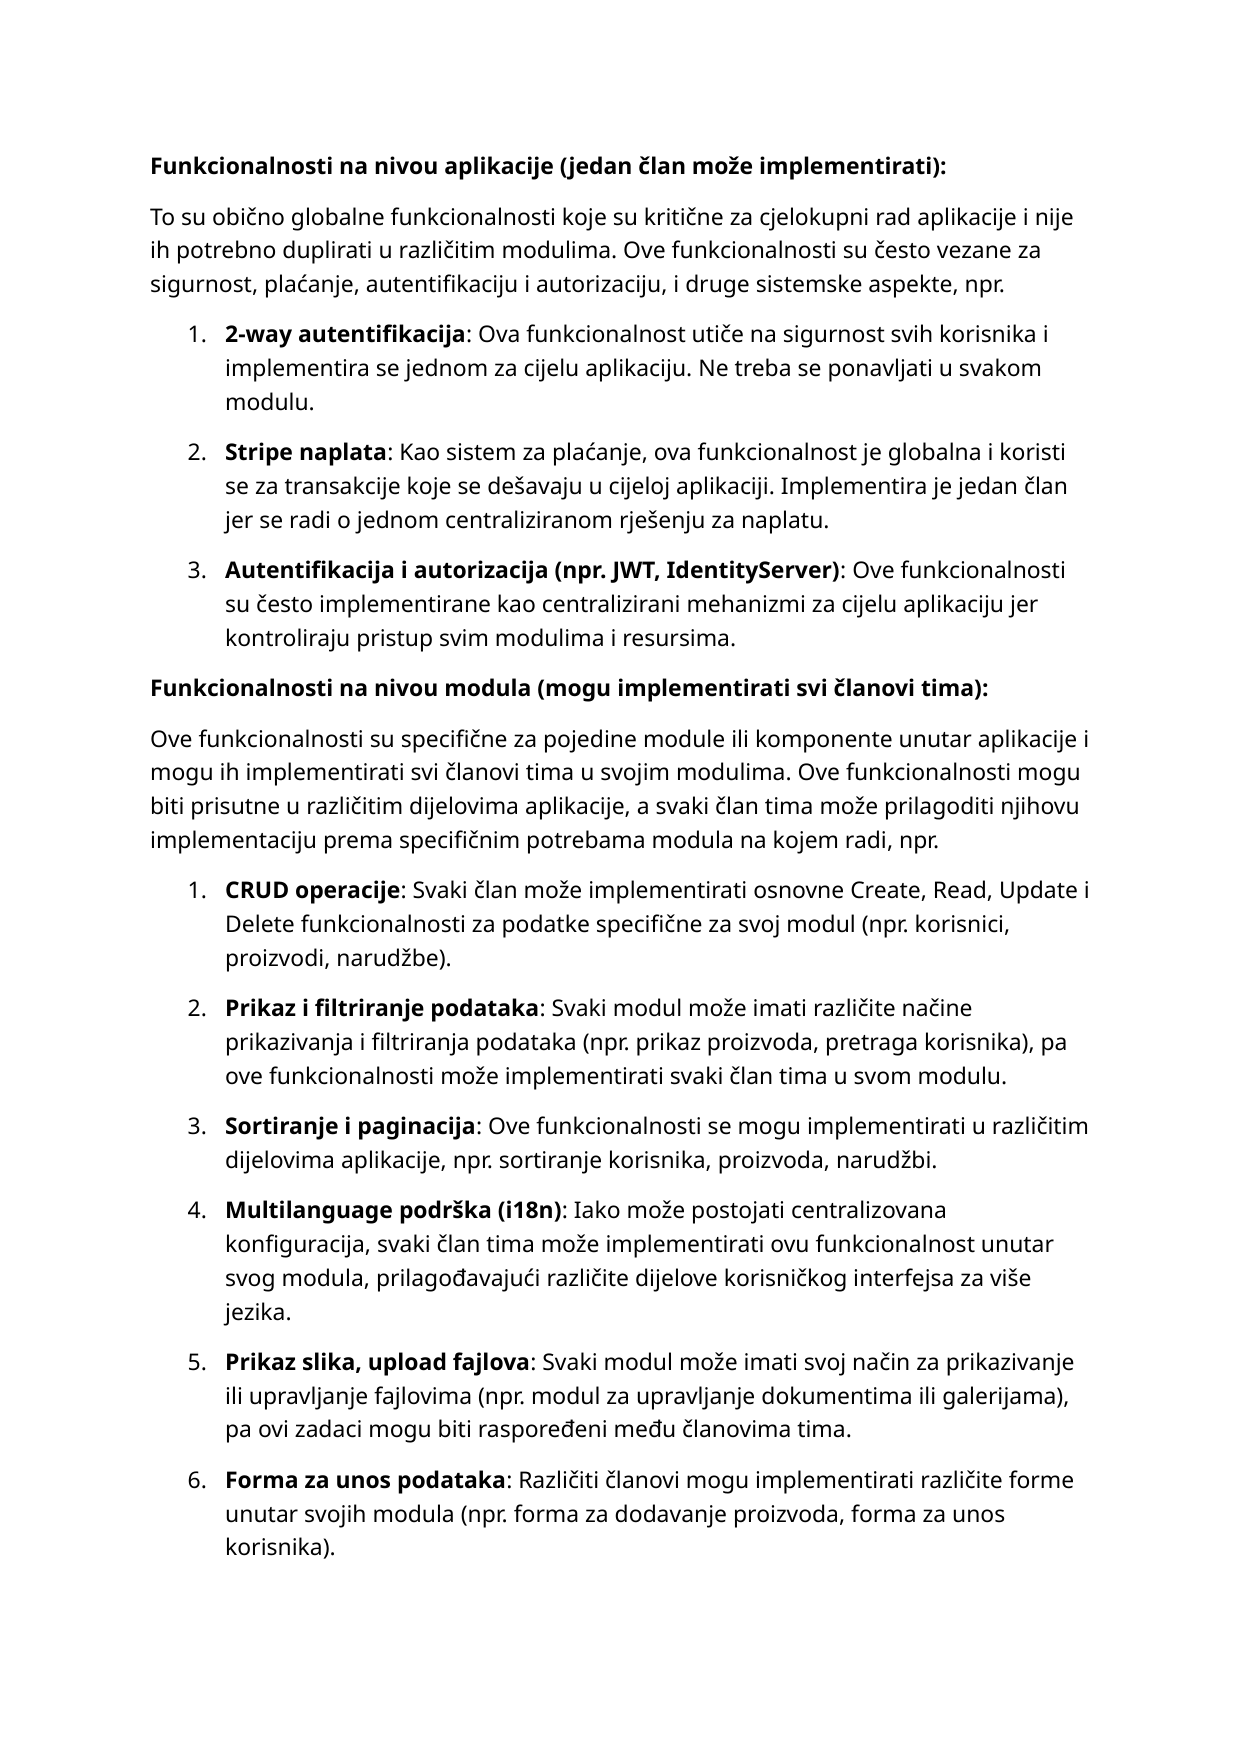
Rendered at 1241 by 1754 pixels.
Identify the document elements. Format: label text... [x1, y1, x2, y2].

list Forma za unos podataka: Različiti članovi mogu implementirati različite forme unutar svojih modula (npr. forma za dodavanje proizvoda, forma za unos korisnika). [187, 1464, 1090, 1562]
list Multilanguage podrška (i18n): Iako može postojati centralizovana konfiguracija, svaki član tima može implementirati ovu funkcionalnost unutar svog modula, prilagođavajući različite dijelove korisničkog interfejsa za više jezika. [187, 1194, 1090, 1327]
list 2-way autentifikacija: Ova funkcionalnost utiče na sigurnost svih korisnika i implementira se jednom za cijelu aplikaciju. Ne treba se ponavljati u svakom modulu. [187, 318, 1090, 417]
text Funkcionalnosti na nivou aplikacije (jedan član može implementirati): [150, 150, 1090, 181]
text To su obično globalne funkcionalnosti koje su kritične za cjelokupni rad aplikacije i nije ih potrebno duplirati u različitim modulima. Ove funkcionalnosti su često vezane za sigurnost, plaćanje, autentifikaciju i autorizaciju, i druge sistemske aspekte, npr. [150, 200, 1090, 299]
list Autentifikacija i autorizacija (npr. JWT, IdentityServer): Ove funkcionalnosti su često implementirane kao centralizirani mehanizmi za cijelu aplikaciju jer kontroliraju pristup svim modulima i resursima. [187, 554, 1090, 653]
list Sortiranje i paginacija: Ove funkcionalnosti se mogu implementirati u različitim dijelovima aplikacije, npr. sortiranje korisnika, proizvoda, narudžbi. [187, 1110, 1090, 1175]
list Stripe naplata: Kao sistem za plaćanje, ova funkcionalnost je globalna i koristi se za transakcije koje se dešavaju u cijeloj aplikaciji. Implementira je jedan član jer se radi o jednom centraliziranom rješenju za naplatu. [187, 436, 1090, 535]
text Funkcionalnosti na nivou modula (mogu implementirati svi članovi tima): [150, 672, 1090, 703]
list CRUD operacije: Svaki član može implementirati osnovne Create, Read, Update i Delete funkcionalnosti za podatke specifične za svoj modul (npr. korisnici, proizvodi, narudžbe). [187, 874, 1090, 973]
list Prikaz slika, upload fajlova: Svaki modul može imati svoj način za prikazivanje ili upravljanje fajlovima (npr. modul za upravljanje dokumentima ili galerijama), pa ovi zadaci mogu biti raspoređeni među članovima tima. [187, 1346, 1090, 1444]
list Prikaz i filtriranje podataka: Svaki modul može imati različite načine prikazivanja i filtriranja podataka (npr. prikaz proizvoda, pretraga korisnika), pa ove funkcionalnosti može implementirati svaki član tima u svom modulu. [187, 992, 1090, 1091]
text Ove funkcionalnosti su specifične za pojedine module ili komponente unutar aplikacije i mogu ih implementirati svi članovi tima u svojim modulima. Ove funkcionalnosti mogu biti prisutne u različitim dijelovima aplikacije, a svaki član tima može prilagoditi njihovu implementaciju prema specifičnim potrebama modula na kojem radi, npr. [150, 722, 1090, 855]
